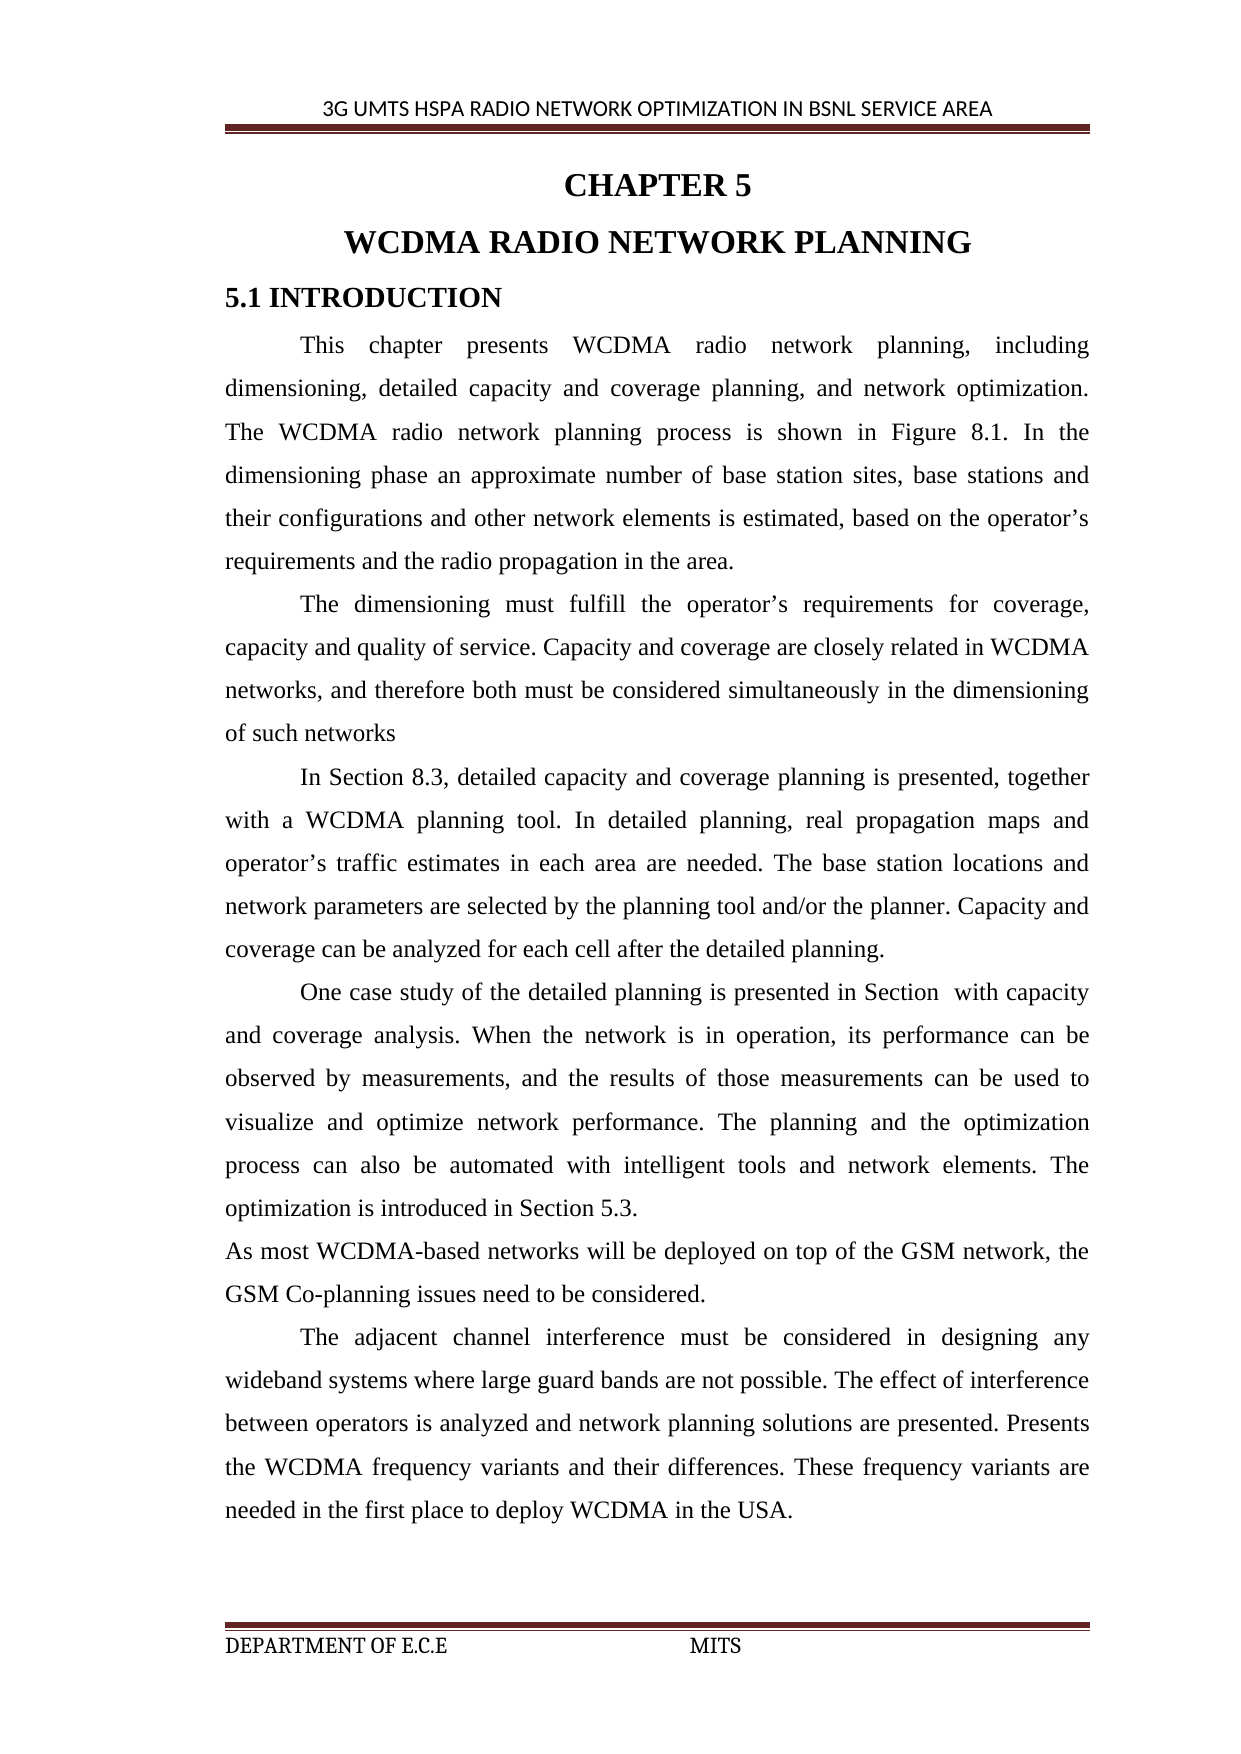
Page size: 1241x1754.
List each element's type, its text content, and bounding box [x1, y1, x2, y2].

text 5.1 INTRODUCTION [225, 280, 1090, 313]
text As most WCDMA-based networks will be deployed on top of the GSM network, the GSM Co-planning issues need to be considered. [225, 1236, 1090, 1308]
text This chapter presents WCDMA radio network planning, including dimensioning, detailed capacity and coverage planning, and network optimization. The WCDMA radio network planning process is shown in Figure 8.1. In the dimensioning phase an approximate number of base station sites, base stations and their configurations and other network elements is estimated, based on the operator’s requirements and the radio propagation in the area. [225, 330, 1090, 575]
text In Section 8.3, detailed capacity and coverage planning is presented, together with a WCDMA planning tool. In detailed planning, real propagation maps and operator’s traffic estimates in each area are needed. The base station locations and network parameters are selected by the planning tool and/or the planner. Capacity and coverage can be analyzed for each cell after the detailed planning. [225, 762, 1090, 963]
text WCDMA RADIO NETWORK PLANNING [225, 222, 1090, 261]
text The adjacent channel interference must be considered in designing any wideband systems where large guard bands are not possible. The effect of interference between operators is analyzed and network planning solutions are presented. Presents the WCDMA frequency variants and their differences. These frequency variants are needed in the first place to deploy WCDMA in the USA. [225, 1322, 1090, 1523]
text The dimensioning must fulfill the operator’s requirements for coverage, capacity and quality of service. Capacity and coverage are closely related in WCDMA networks, and therefore both must be considered simultaneously in the dimensioning of such networks [225, 589, 1090, 747]
text CHAPTER 5 [225, 165, 1090, 203]
text One case study of the detailed planning is presented in Section with capacity and coverage analysis. When the network is in operation, its performance can be observed by measurements, and the results of those measurements can be used to visualize and optimize network performance. The planning and the optimization process can also be automated with intelligent tools and network elements. The optimization is introduced in Section 5.3. [225, 977, 1090, 1222]
